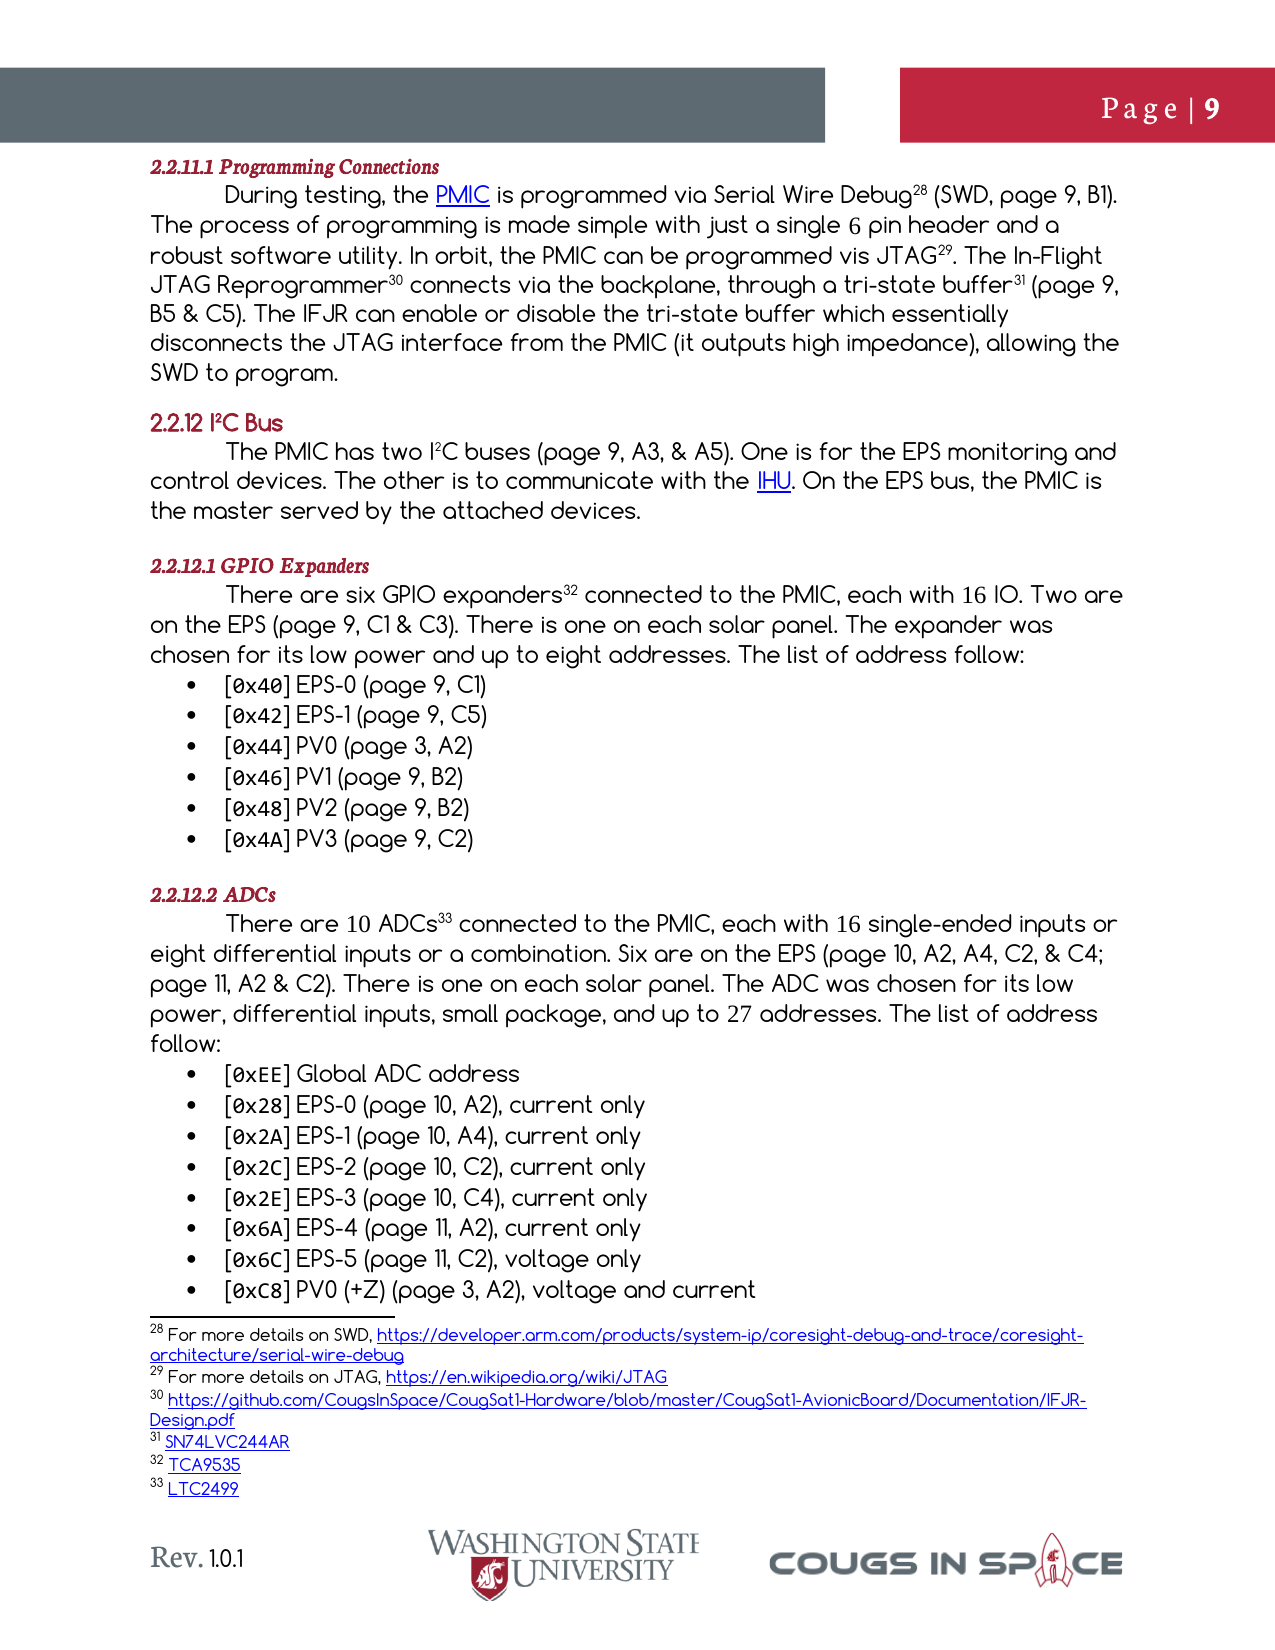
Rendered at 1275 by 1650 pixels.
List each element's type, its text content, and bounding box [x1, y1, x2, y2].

picture [426, 1528, 699, 1601]
list [0x6C] EPS-5 (page 11, C2), voltage only [187, 1247, 1125, 1273]
list [0x2E] EPS-3 (page 10, C4), current only [187, 1185, 1125, 1212]
picture [769, 1532, 1123, 1589]
list [0xEE] Global ADC address [187, 1062, 1125, 1088]
list [0x42] EPS-1 (page 9, C5) [187, 703, 1125, 730]
list [0x2A] EPS-1 (page 10, A4), current only [187, 1123, 1125, 1150]
subtitle 2.2.12.1 GPIO Expanders [150, 549, 1125, 578]
list [0x28] EPS-0 (page 10, A2), current only [187, 1092, 1125, 1119]
list [0x40] EPS-0 (page 9, C1) [187, 672, 1125, 699]
list [0x6A] EPS-4 (page 11, A2), current only [187, 1216, 1125, 1243]
list [0x4A] PV3 (page 9, C2) [187, 826, 1125, 853]
list [0x48] PV2 (page 9, B2) [187, 795, 1125, 822]
text The PMIC has two I²C buses (page 9, A3, & A5). One is for the EPS monitoring and control devices. The other is to communicate with the IHU. On the EPS bus, the PMIC is the master served by the attached devices. [150, 440, 1125, 524]
text There are ADCs connected to the PMIC, each with single-ended inputs or eight differential inputs or a combination. Six are on the EPS (page 10, A2, A4, C2, & C4; page 11, A2 & C2). There is one on each solar panel. The ADC was chosen for its low power, differential inputs, small package, and up to addresses. The list of address follow: [150, 911, 1125, 1058]
subtitle 2.2.12.2 ADCs [150, 878, 1125, 907]
list [0x2C] EPS-2 (page 10, C2), current only [187, 1154, 1125, 1181]
subtitle 2.2.11.1 Programming Connections [150, 150, 1125, 179]
text During testing, the PMIC is programmed via Serial Wire Debug (SWD, page 9, B1). The process of programming is made simple with just a single pin header and a robust software utility. In orbit, the PMIC can be programmed vis JTAG. The In-Flight JTAG Reprogrammer connects via the backplane, through a tri-state buffer (page 9, B5 & C5). The IFJR can enable or disable the tri-state buffer which essentially disconnects the JTAG interface from the PMIC (it outputs high impedance), allowing the SWD to program. [150, 183, 1125, 386]
subtitle 2.2.12 I²C Bus [150, 411, 1125, 437]
list [0xC8] PV0 (+Z) (page 3, A2), voltage and current [187, 1277, 1125, 1304]
list [0x44] PV0 (page 3, A2) [187, 734, 1125, 761]
text There are six GPIO expanders connected to the PMIC, each with IO. Two are on the EPS (page 9, C1 & C3). There is one on each solar panel. The expander was chosen for its low power and up to eight addresses. The list of address follow: [150, 582, 1125, 668]
list [0x46] PV1 (page 9, B2) [187, 764, 1125, 791]
